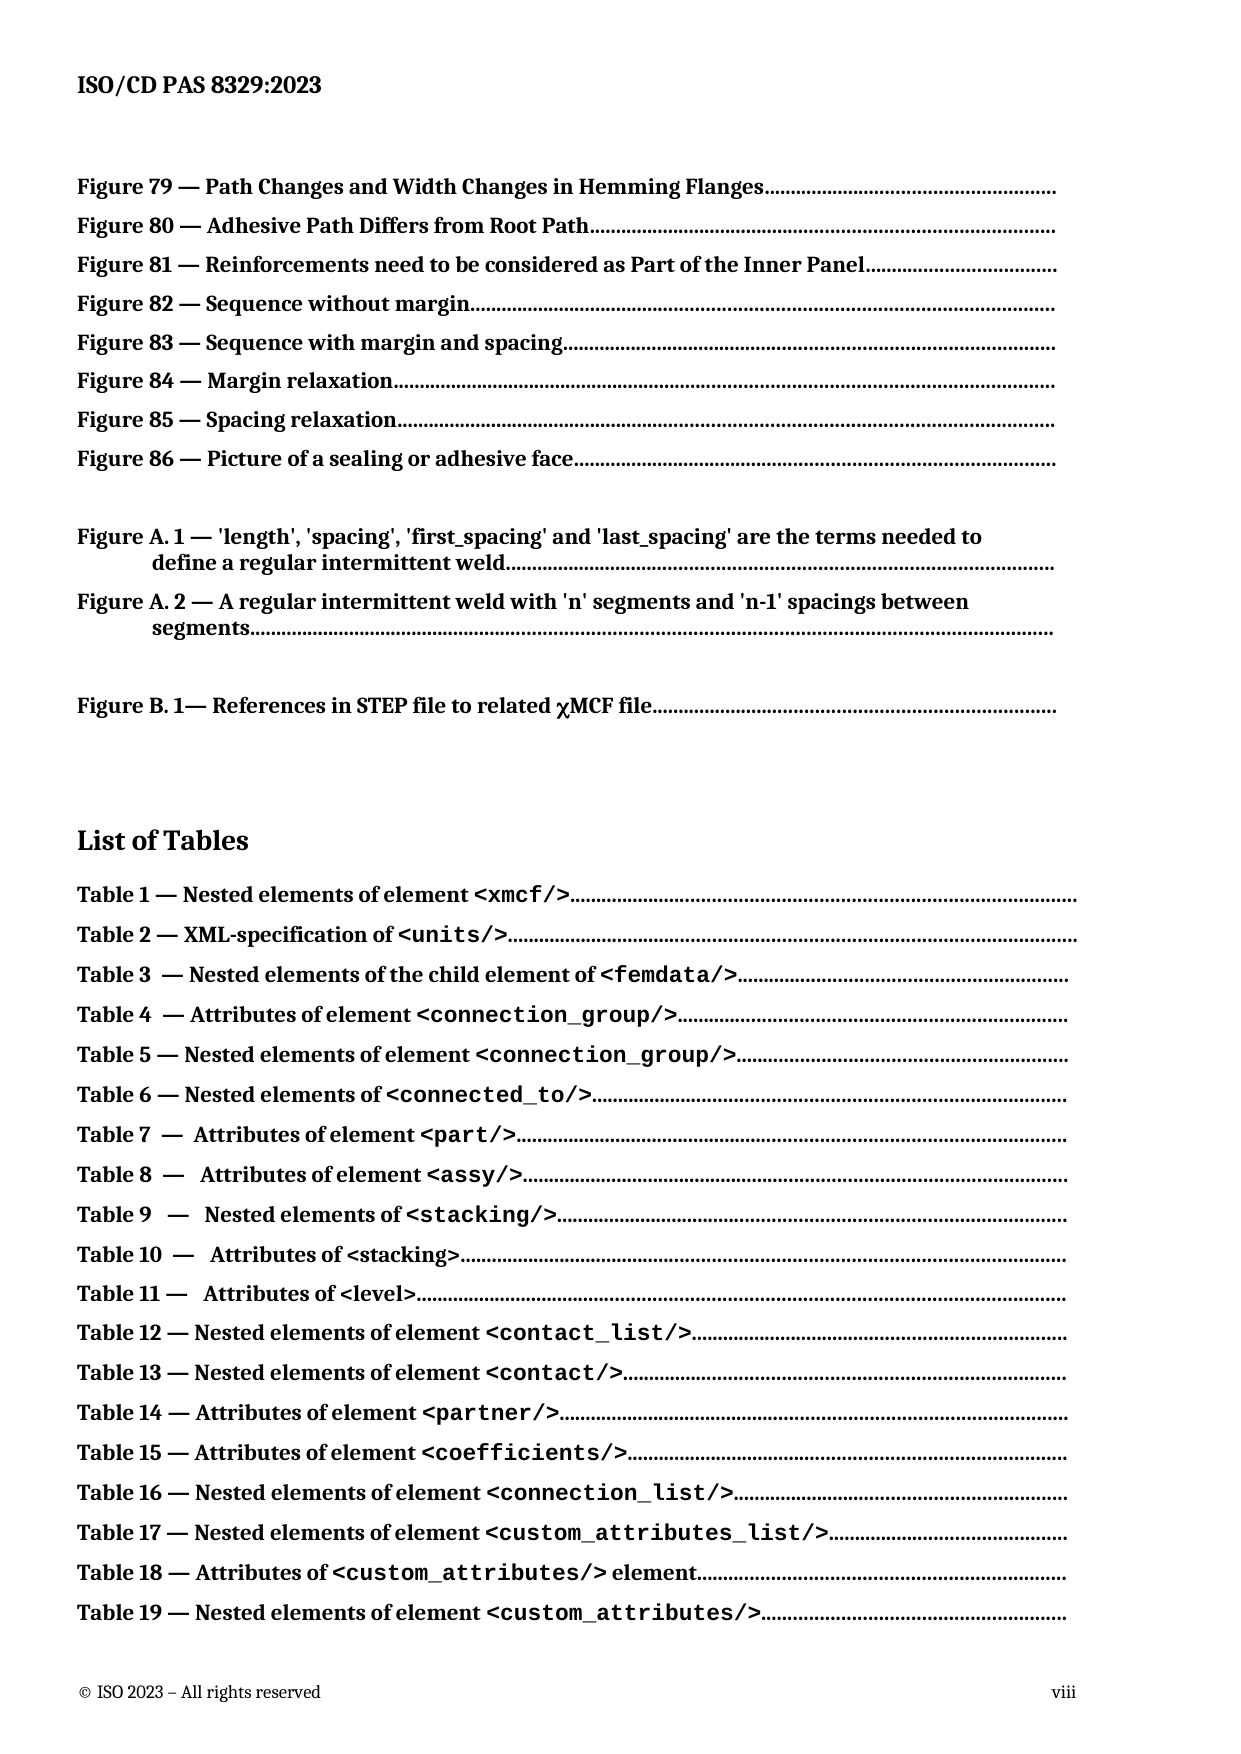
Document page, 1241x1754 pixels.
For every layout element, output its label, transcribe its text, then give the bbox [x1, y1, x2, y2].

text Table 19 — Nested elements of element <custom_attributes/> 26 [77, 1600, 1040, 1627]
text Figure A. 2 — A regular intermittent weld with 'n' segments and 'n-1' spacings between segments. 149 [77, 589, 1040, 641]
text Figure 83 — Sequence with margin and spacing 142 [77, 329, 1040, 356]
text Table 10 — Attributes of <stacking> 18 [77, 1242, 1040, 1269]
text Table 17 — Nested elements of element <custom_attributes_list/> 26 [77, 1520, 1040, 1547]
text Figure 82 — Sequence without margin 142 [77, 290, 1040, 317]
text Table 14 — Attributes of element <partner/> 21 [77, 1400, 1040, 1427]
text Figure 84 — Margin relaxation 142 [77, 368, 1040, 394]
text Table 12 — Nested elements of element <contact_list/> 20 [77, 1320, 1040, 1347]
text Figure 79 — Path Changes and Width Changes in Hemming Flanges 138 [77, 174, 1040, 200]
text Figure 80 — Adhesive Path Differs from Root Path 138 [77, 213, 1040, 239]
text Table 3 — Nested elements of the child element of <femdata/> 12 [77, 962, 1040, 990]
text Table 5 — Nested elements of element <connection_group/> 13 [77, 1042, 1040, 1070]
text Table 18 — Attributes of <custom_attributes/> element 26 [77, 1560, 1040, 1587]
text Figure 81 — Reinforcements need to be considered as Part of the Inner Panel 139 [77, 252, 1040, 278]
text Table 2 — XML-specification of <units/> 9 [77, 922, 1040, 950]
text Table 13 — Nested elements of element <contact/> 20 [77, 1360, 1040, 1387]
text Table 9 — Nested elements of <stacking/> 18 [77, 1202, 1040, 1230]
text Figure B. 1— References in STEP file to related MCF file 152 [77, 693, 1040, 719]
text Table 11 — Attributes of <level> 18 [77, 1281, 1040, 1307]
text List of Tables [77, 825, 1092, 857]
text Figure 86 — Picture of a sealing or adhesive face 147 [77, 446, 1040, 472]
text Table 6 — Nested elements of <connected_to/> 14 [77, 1082, 1040, 1110]
text Table 1 — Nested elements of element <xmcf/> 8 [77, 882, 1040, 910]
text Figure 85 — Spacing relaxation 142 [77, 407, 1040, 433]
text Table 4 — Attributes of element <connection_group/> 13 [77, 1002, 1040, 1030]
text Table 8 — Attributes of element <assy/> 15 [77, 1162, 1040, 1190]
text Table 7 — Attributes of element <part/> 14 [77, 1122, 1040, 1150]
text Table 16 — Nested elements of element <connection_list/> 22 [77, 1480, 1040, 1507]
text Table 15 — Attributes of element <coefficients/> 22 [77, 1440, 1040, 1467]
text Figure A. 1 — 'length', 'spacing', 'first_spacing' and 'last_spacing' are the terms needed to define a regular intermittent weld. 149 [77, 523, 1040, 576]
